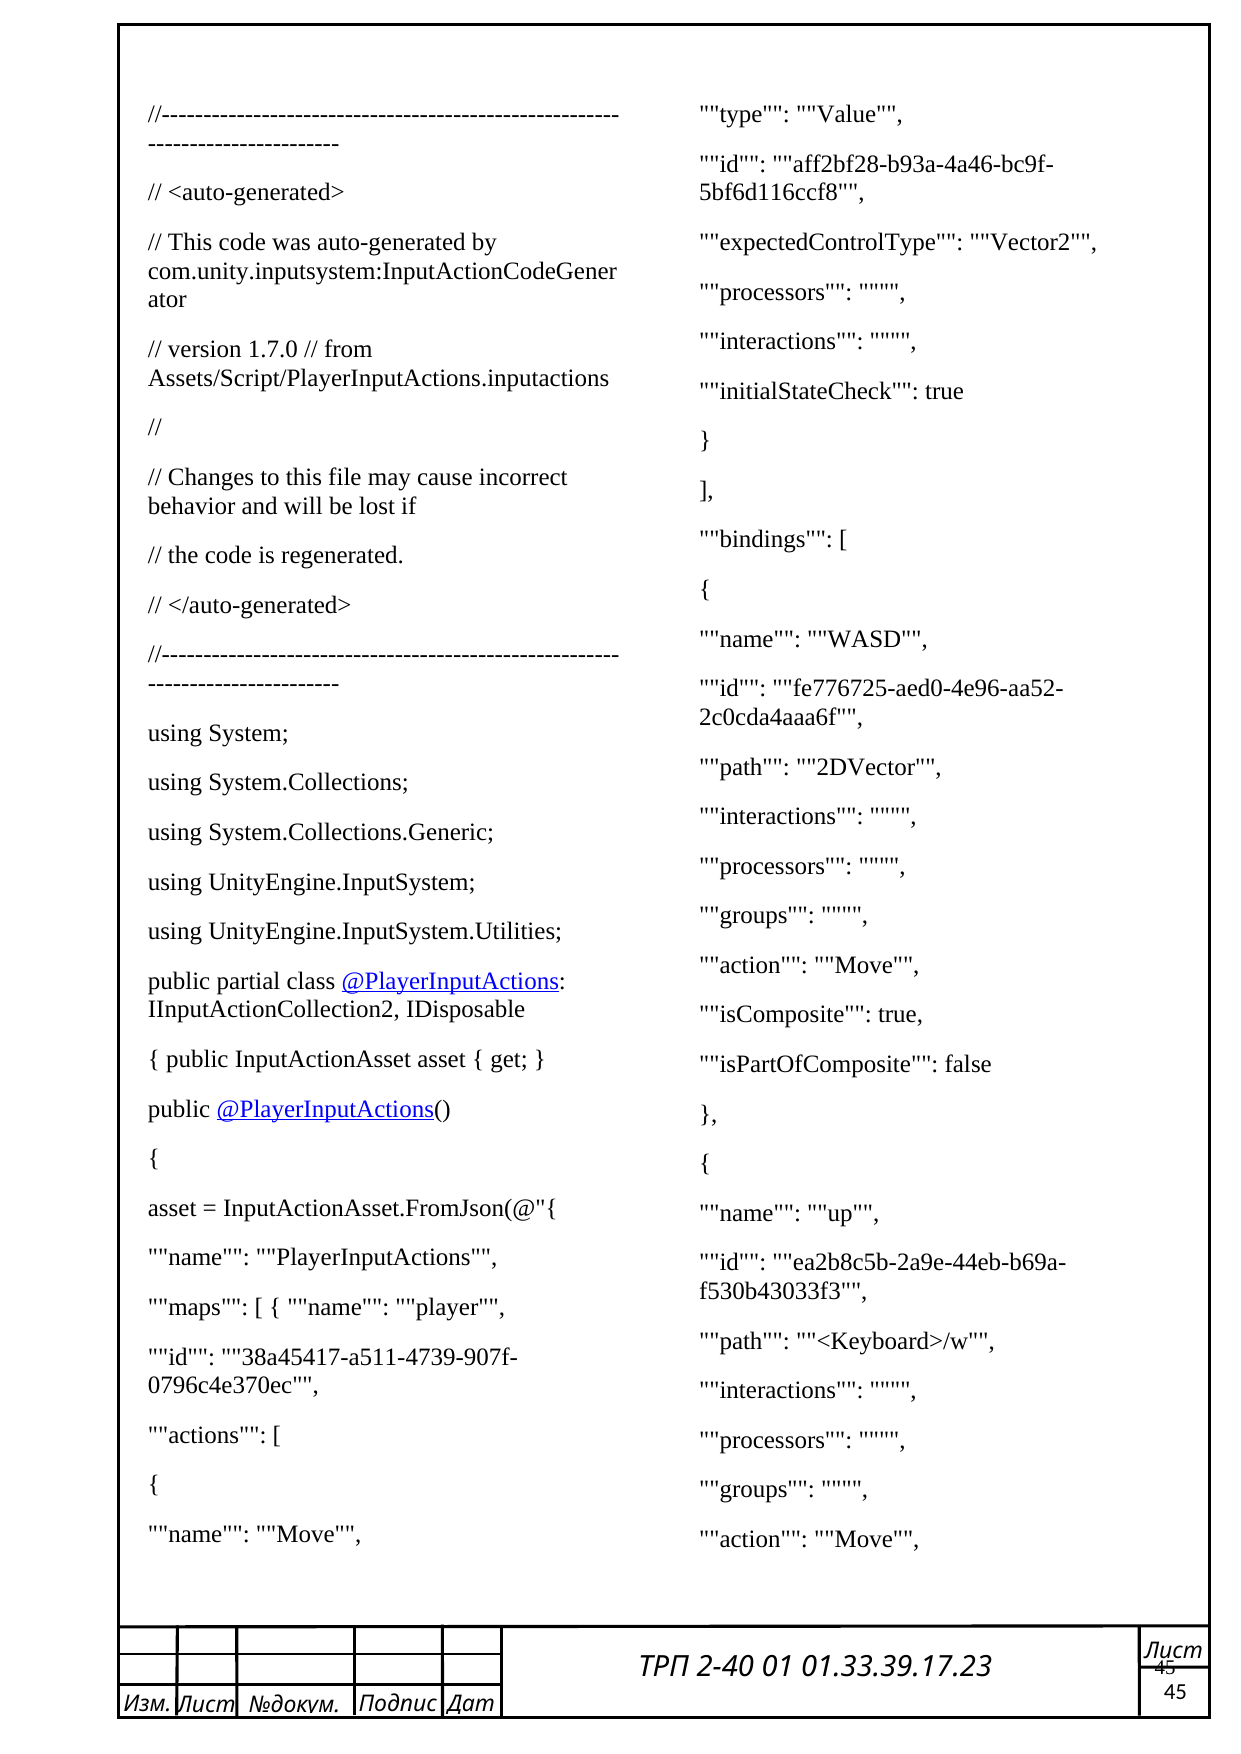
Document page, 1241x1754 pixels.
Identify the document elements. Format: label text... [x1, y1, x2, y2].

text ""action"": ""Move"", [699, 950, 1175, 979]
text ""groups"": """", [699, 1474, 1175, 1503]
text { public InputActionAsset asset { get; } [148, 1044, 624, 1073]
text // This code was auto-generated by com.unity.inputsystem:InputActionCodeGenerator [148, 227, 624, 313]
text public @PlayerInputActions() [148, 1094, 624, 1122]
text ""processors"": """", [699, 277, 1175, 305]
text //------------------------------------------------------------------------------ [148, 639, 624, 697]
text ""isPartOfComposite"": false [699, 1049, 1175, 1078]
text // the code is regenerated. [148, 540, 624, 569]
text ""id"": ""38a45417-a511-4739-907f-0796c4e370ec"", [148, 1342, 624, 1399]
text // version 1.7.0 // from Assets/Script/PlayerInputActions.inputactions [148, 334, 624, 392]
text ""processors"": """", [699, 851, 1175, 879]
text ""name"": ""PlayerInputActions"", [148, 1242, 624, 1271]
text // <auto-generated> [148, 177, 624, 206]
text ""groups"": """", [699, 900, 1175, 929]
text ""id"": ""aff2bf28-b93a-4a46-bc9f-5bf6d116ccf8"", [699, 149, 1175, 206]
text ""id"": ""fe776725-aed0-4e96-aa52-2c0cda4aaa6f"", [699, 673, 1175, 731]
text { [148, 1469, 624, 1498]
text ""id"": ""ea2b8c5b-2a9e-44eb-b69a-f530b43033f3"", [699, 1247, 1175, 1305]
text using System.Collections; [148, 767, 624, 796]
text public partial class @PlayerInputActions: IInputActionCollection2, IDisposable [148, 966, 624, 1023]
text { [699, 574, 1175, 603]
text ""type"": ""Value"", [699, 99, 1175, 128]
text ""name"": ""Move"", [148, 1519, 624, 1548]
text using System.Collections.Generic; [148, 817, 624, 846]
text { [699, 1148, 1175, 1177]
text using UnityEngine.InputSystem; [148, 867, 624, 895]
text ""path"": ""<Keyboard>/w"", [699, 1326, 1175, 1354]
text }, [699, 1099, 1175, 1127]
text // Changes to this file may cause incorrect behavior and will be lost if [148, 462, 624, 519]
text { [148, 1143, 624, 1172]
text using System; [148, 718, 624, 747]
text } [699, 425, 1175, 454]
text asset = InputActionAsset.FromJson(@"{ [148, 1193, 624, 1222]
text ], [699, 475, 1175, 504]
text ""name"": ""up"", [699, 1198, 1175, 1227]
text ""isComposite"": true, [699, 999, 1175, 1028]
text ""interactions"": """", [699, 801, 1175, 830]
text // </auto-generated> [148, 590, 624, 619]
text ""interactions"": """", [699, 326, 1175, 355]
text ""action"": ""Move"", [699, 1524, 1175, 1553]
text ""maps"": [ { ""name"": ""player"", [148, 1292, 624, 1321]
text //------------------------------------------------------------------------------ [148, 99, 624, 157]
text ""name"": ""WASD"", [699, 624, 1175, 652]
text ""expectedControlType"": ""Vector2"", [699, 227, 1175, 256]
text using UnityEngine.InputSystem.Utilities; [148, 916, 624, 945]
text ""path"": ""2DVector"", [699, 752, 1175, 780]
text ""interactions"": """", [699, 1375, 1175, 1404]
text // [148, 412, 624, 441]
text ""initialStateCheck"": true [699, 376, 1175, 404]
text ""processors"": """", [699, 1425, 1175, 1454]
text ""bindings"": [ [699, 524, 1175, 553]
text ""actions"": [ [148, 1420, 624, 1449]
